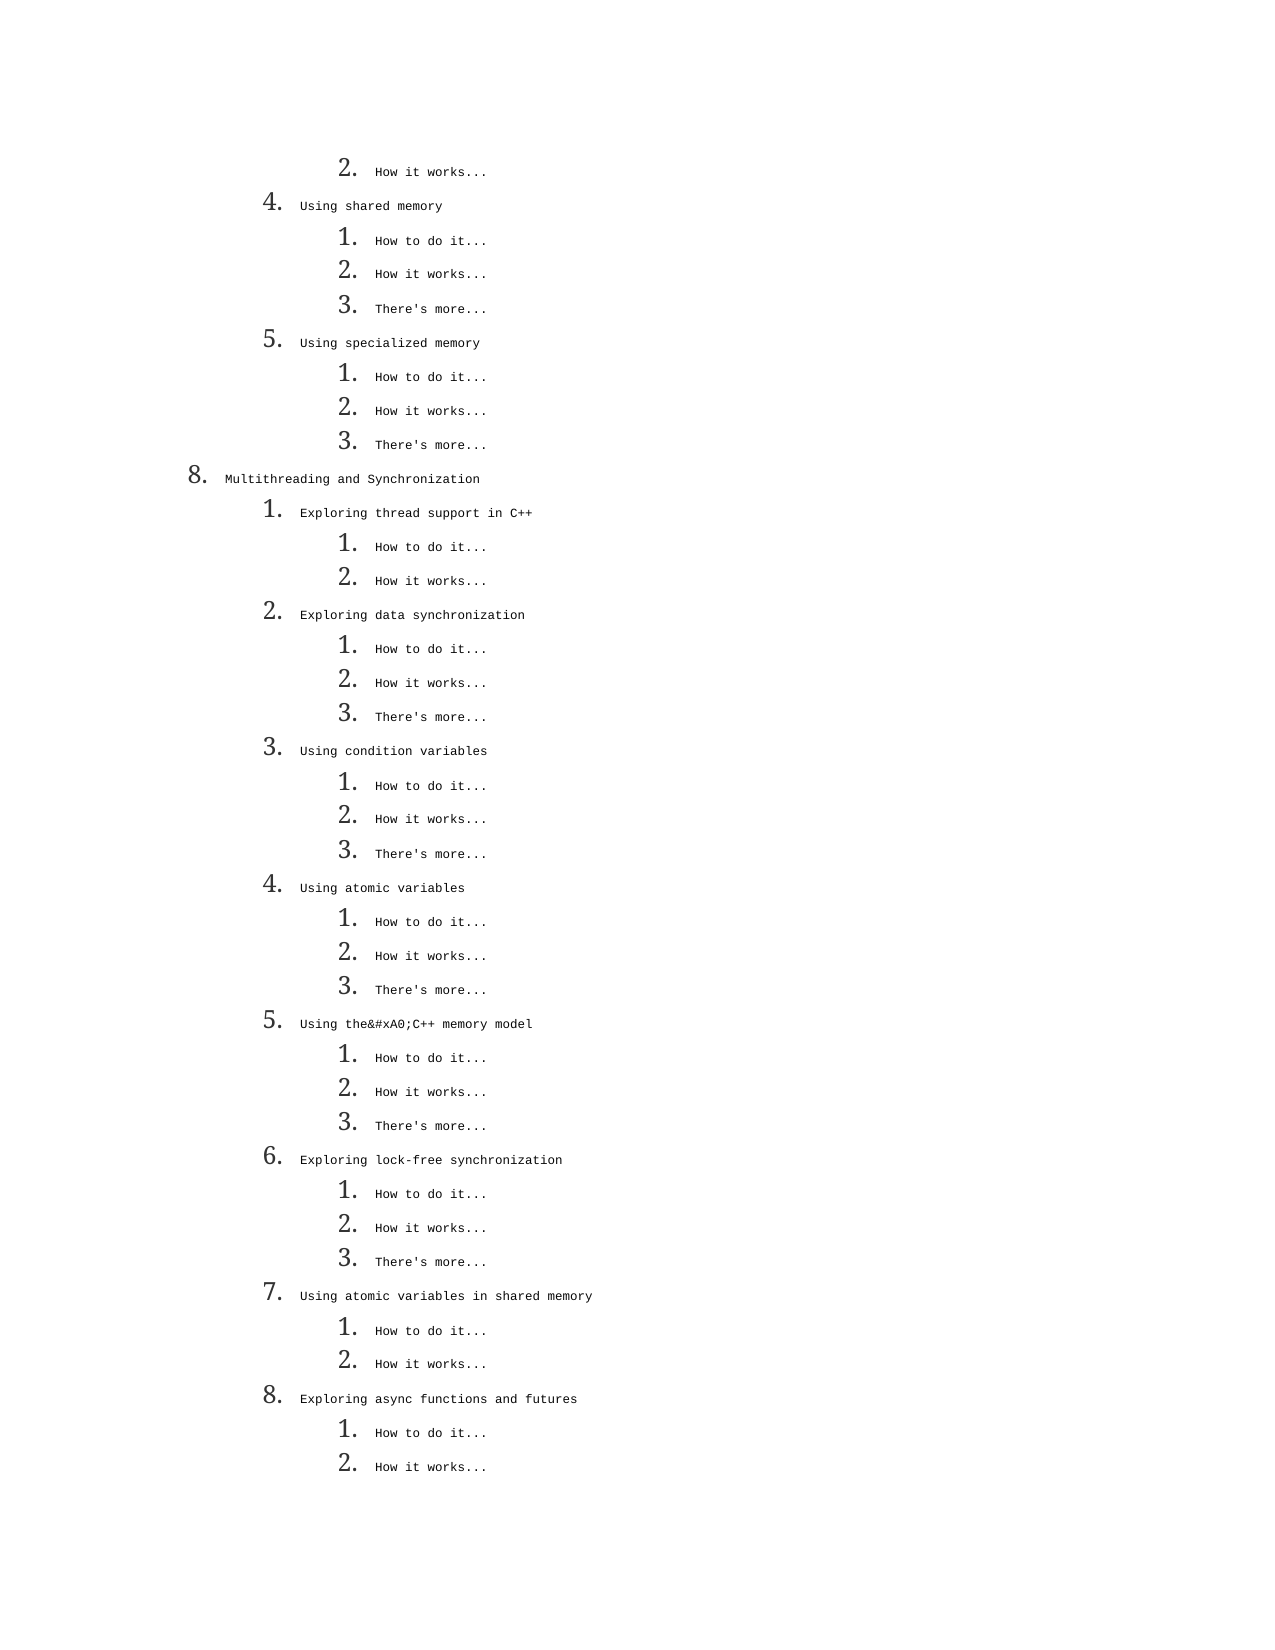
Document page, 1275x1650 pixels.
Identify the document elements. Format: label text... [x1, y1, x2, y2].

list Using atomic variables [300, 865, 1125, 899]
list How it works... [375, 797, 1125, 831]
list Using atomic variables in shared memory [300, 1274, 1125, 1308]
list Exploring thread support in C++ [300, 491, 1125, 525]
list There's more... [375, 1240, 1125, 1274]
list How to do it... [375, 1308, 1125, 1342]
list How it works... [337, 933, 1125, 967]
list There's more... [375, 831, 1125, 865]
list How it works... [375, 1070, 1125, 1104]
list How to do it... [375, 1410, 1125, 1444]
list How it works... [375, 150, 1125, 184]
list There's more... [375, 1104, 1125, 1138]
list How it works... [375, 1444, 1125, 1478]
list Using the&#xA0;C++ memory model [300, 1002, 1125, 1036]
list There's more... [337, 422, 1125, 457]
list Multithreading and Synchronization [225, 457, 1125, 491]
list How to do it... [375, 354, 1125, 388]
list Using condition variables [300, 729, 1125, 763]
list How it works... [375, 661, 1125, 695]
list How to do it... [375, 1172, 1125, 1206]
list Exploring async functions and futures [300, 1376, 1125, 1410]
list How to do it... [375, 525, 1125, 559]
list How to do it... [375, 899, 1125, 933]
list Using specialized memory [300, 320, 1125, 354]
list How it works... [337, 388, 1125, 422]
list How to do it... [375, 1036, 1125, 1070]
list Exploring data synchronization [300, 593, 1125, 627]
list How to do it... [375, 763, 1125, 797]
list There's more... [337, 967, 1125, 1002]
list How it works... [375, 1206, 1125, 1240]
list How it works... [375, 1342, 1125, 1376]
list Exploring lock-free synchronization [300, 1138, 1125, 1172]
list How to do it... [375, 627, 1125, 661]
list How to do it... [375, 218, 1125, 252]
list There's more... [375, 286, 1125, 320]
list Using shared memory [300, 184, 1125, 218]
list There's more... [375, 695, 1125, 729]
list How it works... [375, 252, 1125, 286]
list How it works... [375, 559, 1125, 593]
